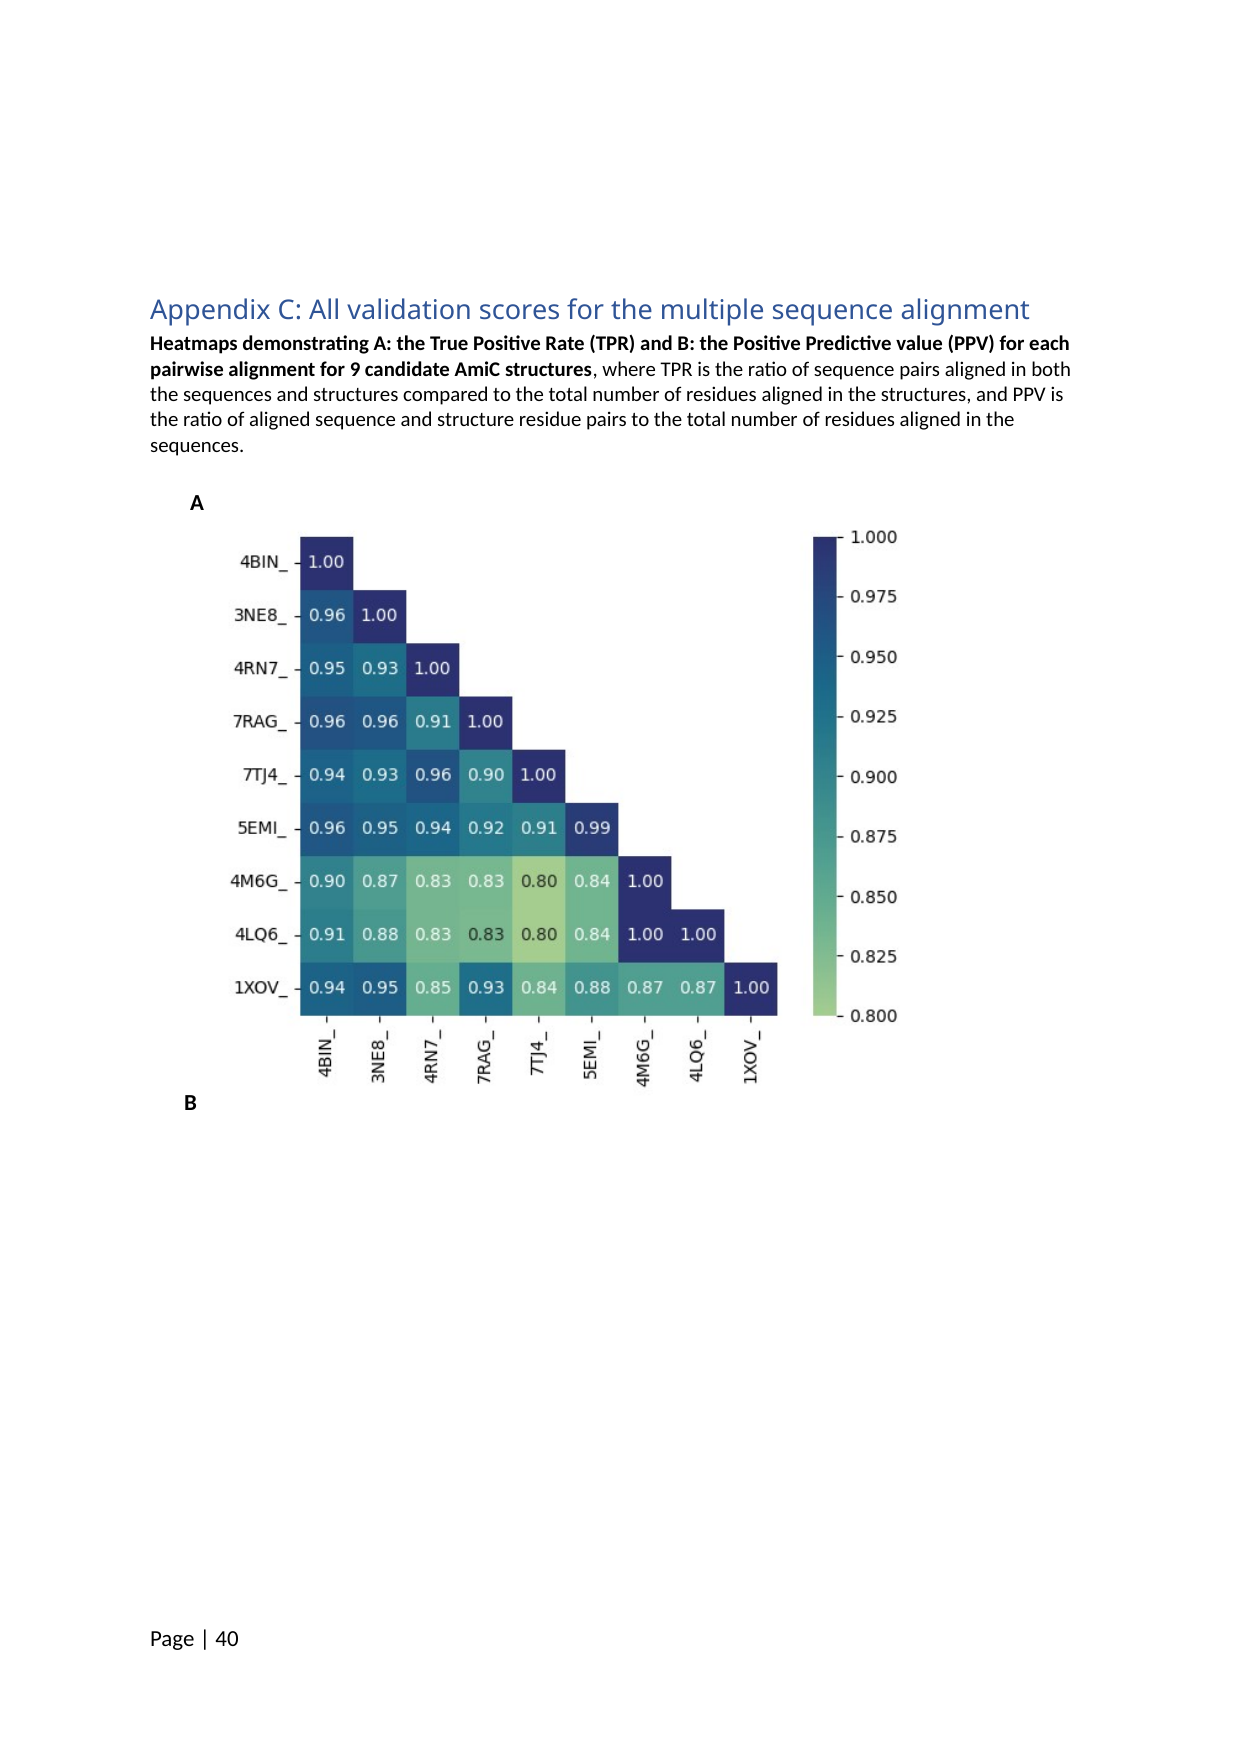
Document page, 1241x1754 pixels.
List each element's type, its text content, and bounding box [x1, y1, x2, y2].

picture [150, 512, 939, 1105]
subtitle Appendix C: All validation scores for the multiple sequence alignment [150, 291, 1090, 327]
text Heatmaps demonstrating A: the True Positive Rate (TPR) and B: the Positive Predictive value (PPV) for each pairwise alignment for 9 candidate AmiC structures, where TPR is the ratio of sequence pairs aligned in both the sequences and structures compared to the total number of residues aligned in the structures, and PPV is the ratio of aligned sequence and structure residue pairs to the total number of residues aligned in the sequences. [150, 330, 1090, 457]
